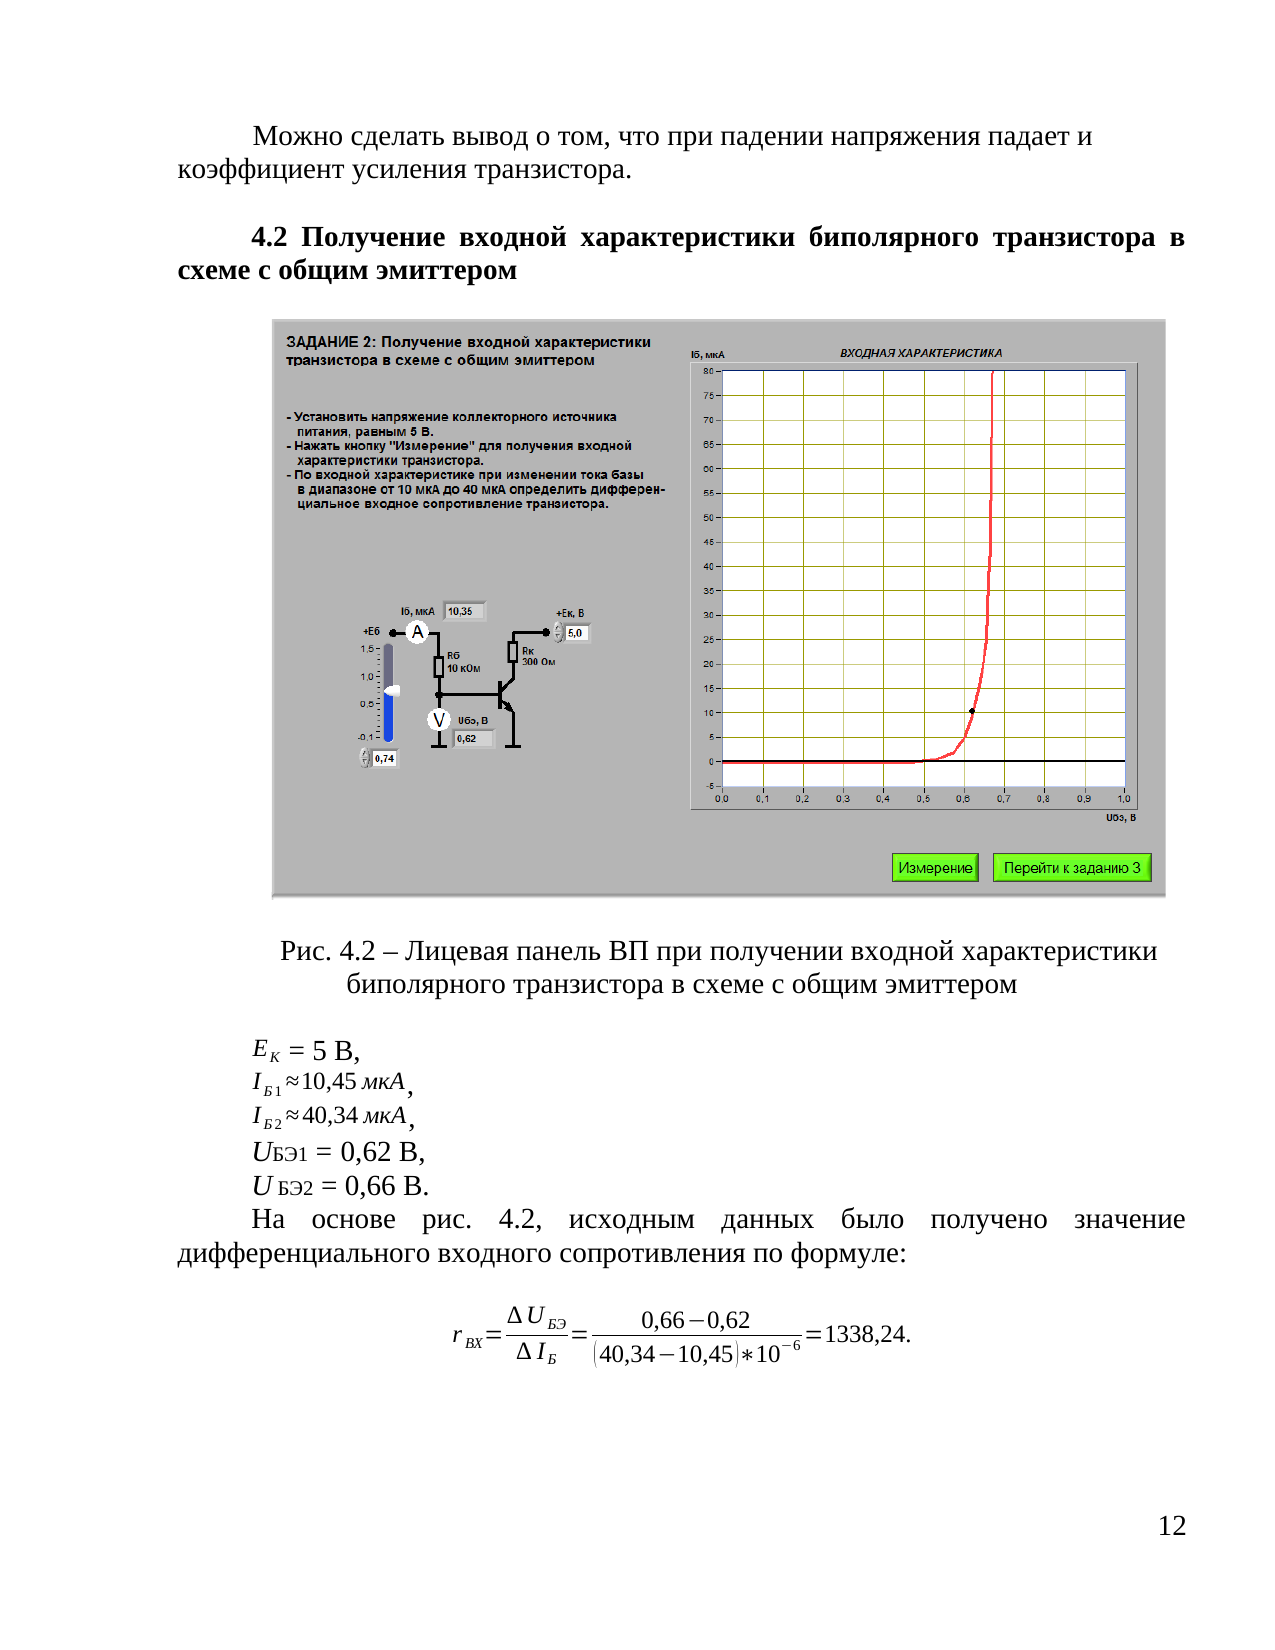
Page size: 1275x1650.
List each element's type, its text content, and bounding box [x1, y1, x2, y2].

text 4.2 Получение входной характеристики биполярного транзистора в схеме с общим эмиттером [177, 219, 1186, 286]
text На основе рис. 4.2, исходным данных было получено значение дифференциального входного сопротивления по формуле: [177, 1201, 1186, 1268]
text U БЭ2 = 0,66 В. [177, 1168, 1186, 1201]
text , [177, 1101, 1186, 1134]
text Можно сделать вывод о том, что при падении напряжения падает и коэффициент усиления транзистора. [177, 118, 1186, 185]
text = 5 В, [177, 1033, 1186, 1067]
text Рис. 4.2 – Лицевая панель ВП при получении входной характеристики биполярного транзистора в схеме с общим эмиттером [177, 933, 1186, 1000]
text UБЭ1 = 0,62 В, [177, 1134, 1186, 1168]
text , [177, 1067, 1186, 1101]
picture [271, 319, 1166, 900]
